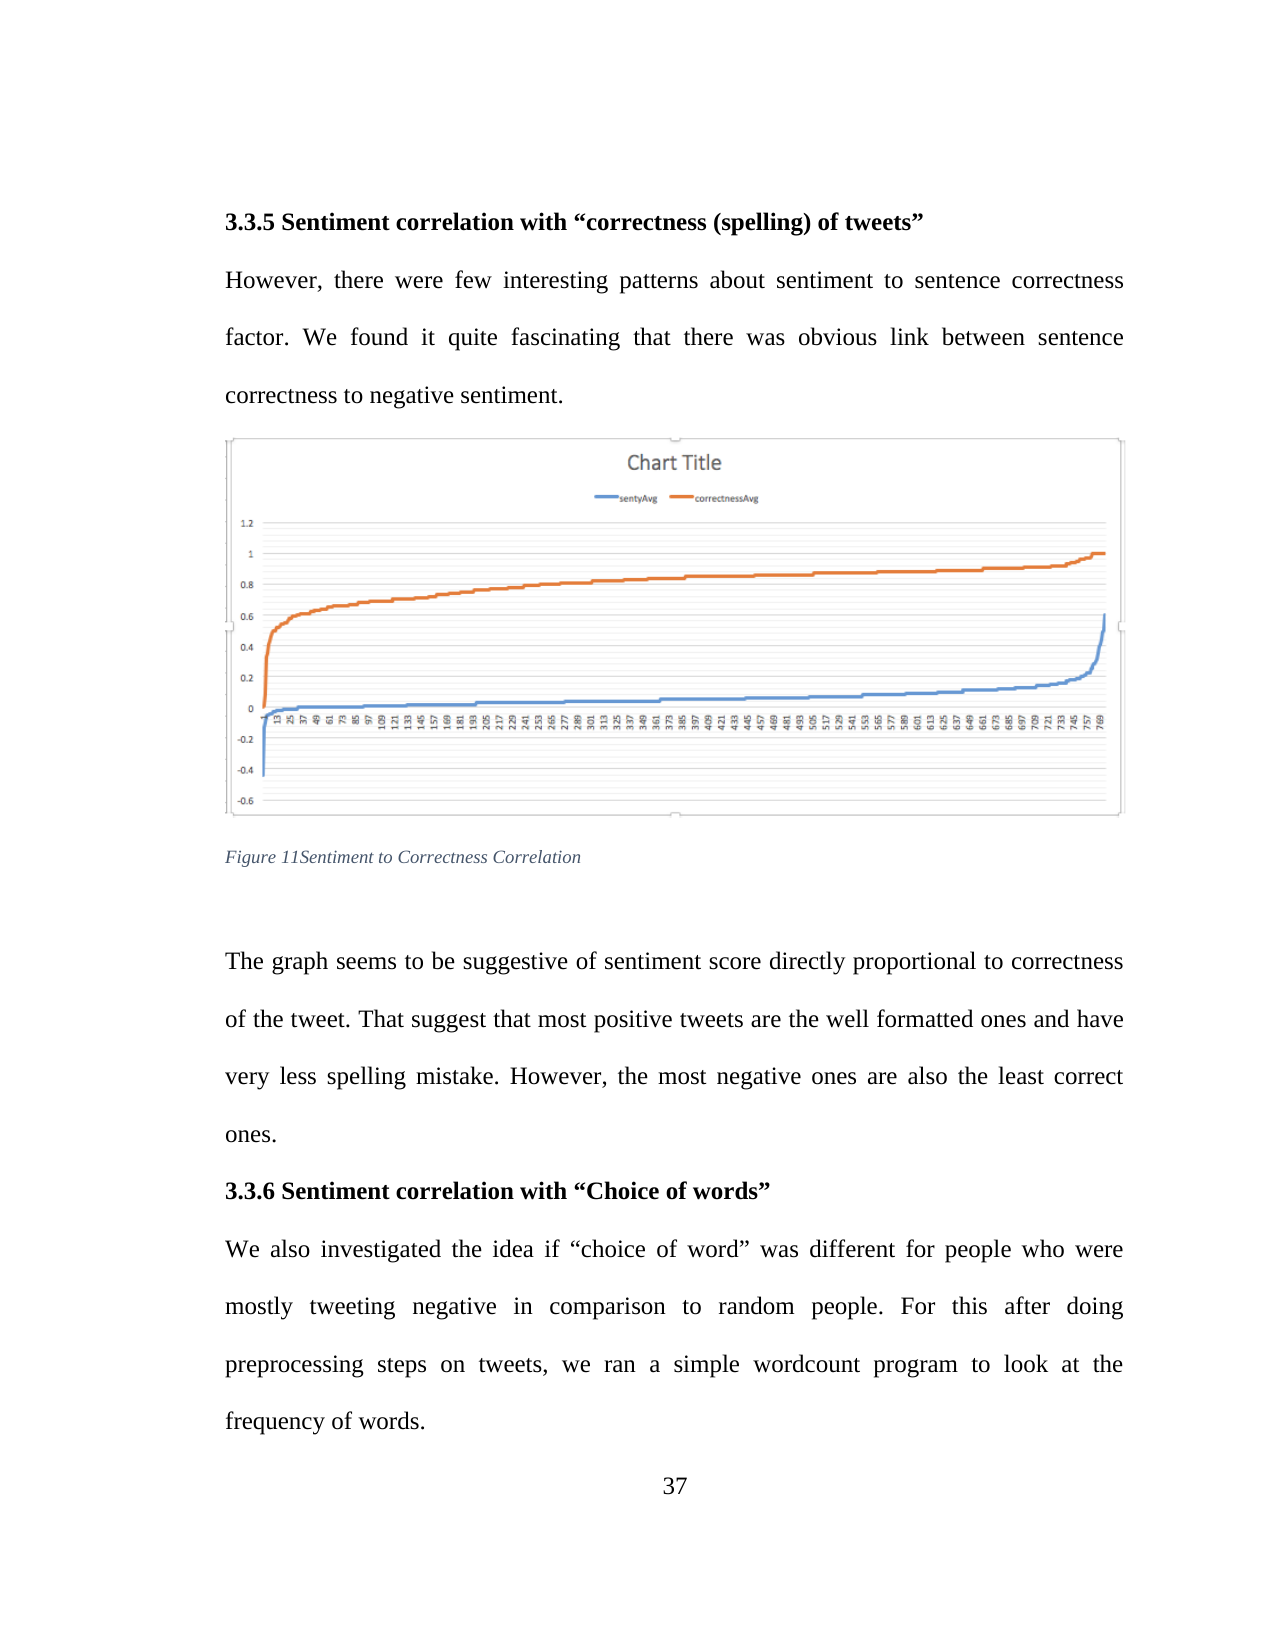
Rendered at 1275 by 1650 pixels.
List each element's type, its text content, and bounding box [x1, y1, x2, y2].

text We also investigated the idea if “choice of word” was different for people who were mostly tweeting negative in comparison to random people. For this after doing preprocessing steps on tweets, we ran a simple wordcount program to look at the frequency of words. [225, 1234, 1125, 1435]
text However, there were few interesting patterns about sentiment to sentence correctness factor. We found it quite fascinating that there was obvious link between sentence correctness to negative sentiment. [225, 265, 1125, 409]
text 3.3.5 Sentiment correlation with “correctness (spelling) of tweets” [225, 207, 1125, 236]
text 3.3.6 Sentiment correlation with “Choice of words” [225, 1176, 1125, 1205]
text The graph seems to be suggestive of sentiment score directly proportional to correctness of the tweet. That suggest that most positive tweets are the well formatted ones and have very less spelling mistake. However, the most negative ones are also the least correct ones. [225, 946, 1125, 1147]
picture [225, 437, 1125, 818]
